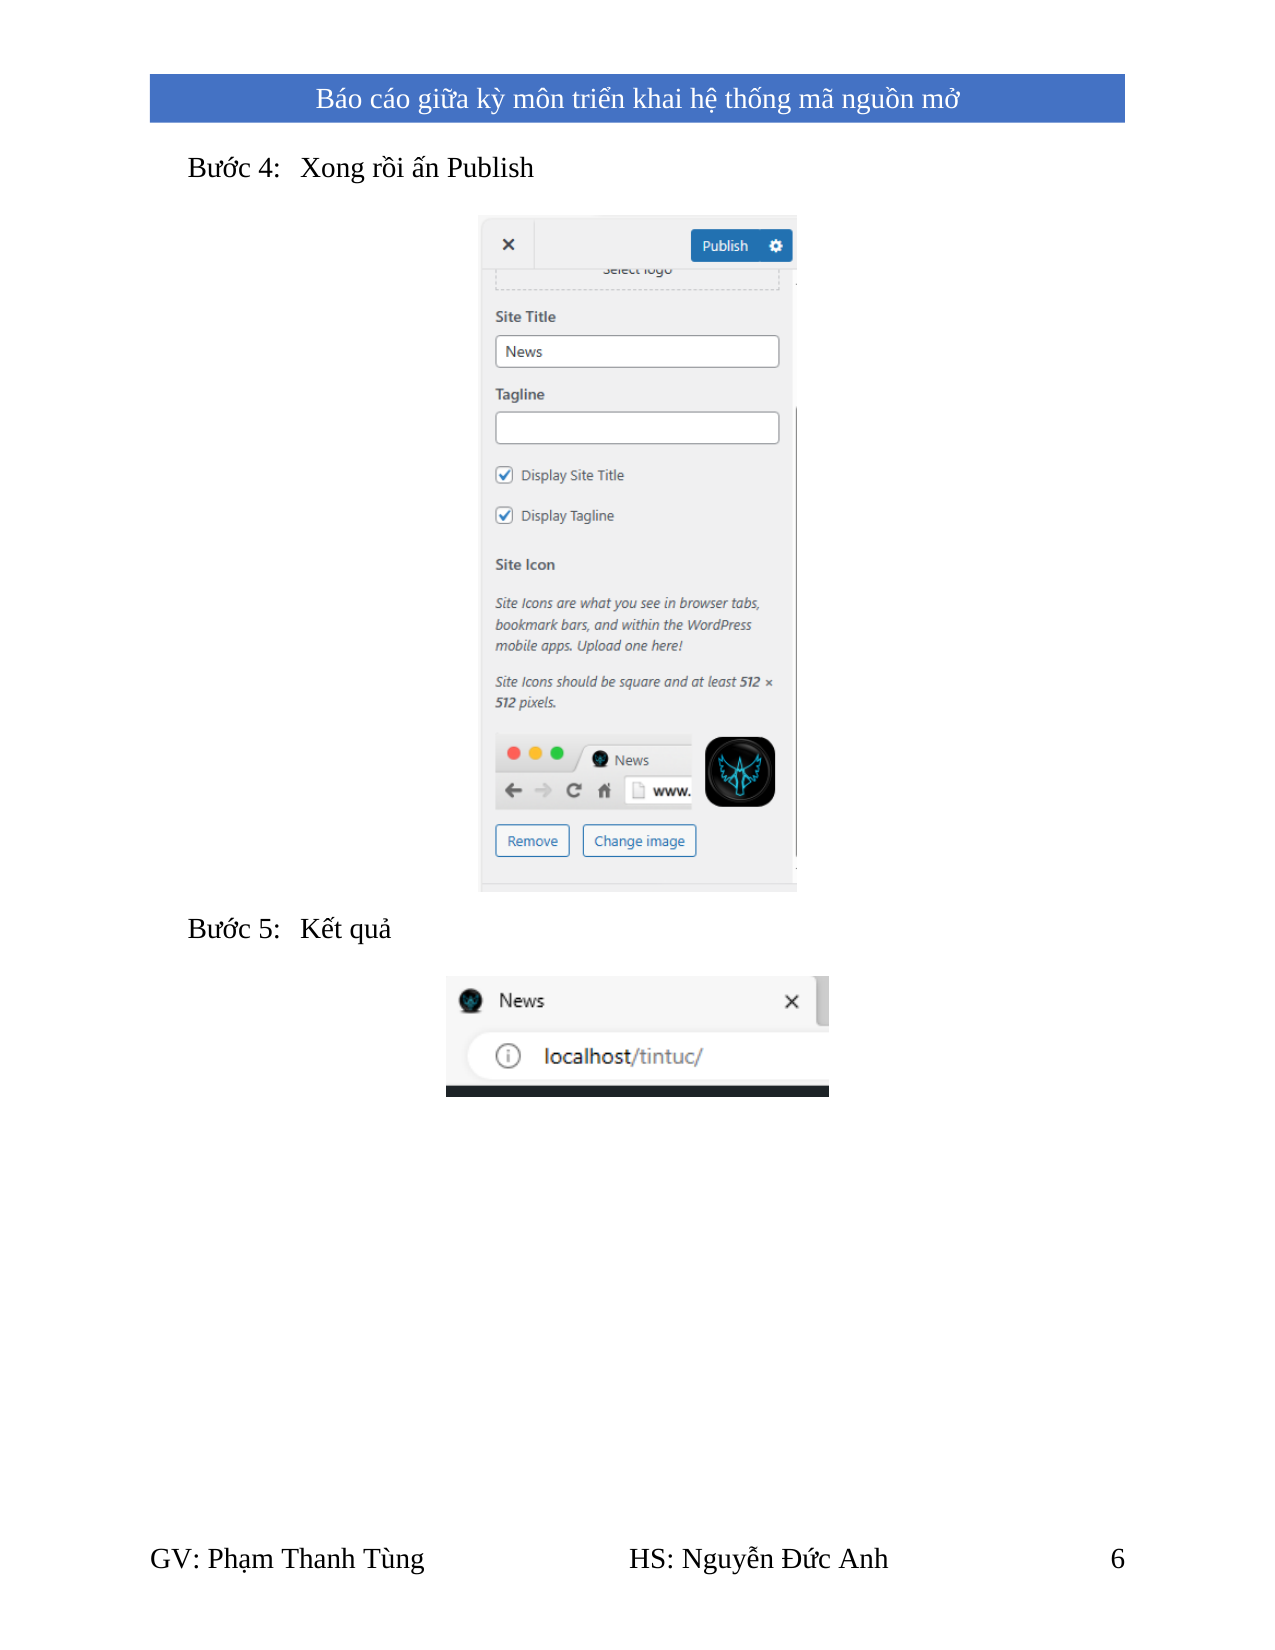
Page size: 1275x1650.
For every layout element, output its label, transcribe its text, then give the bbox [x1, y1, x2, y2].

picture [446, 976, 829, 1097]
picture [478, 215, 797, 892]
subtitle Kết quả [150, 911, 1125, 945]
subtitle Xong rồi ấn Publish [150, 150, 1125, 183]
